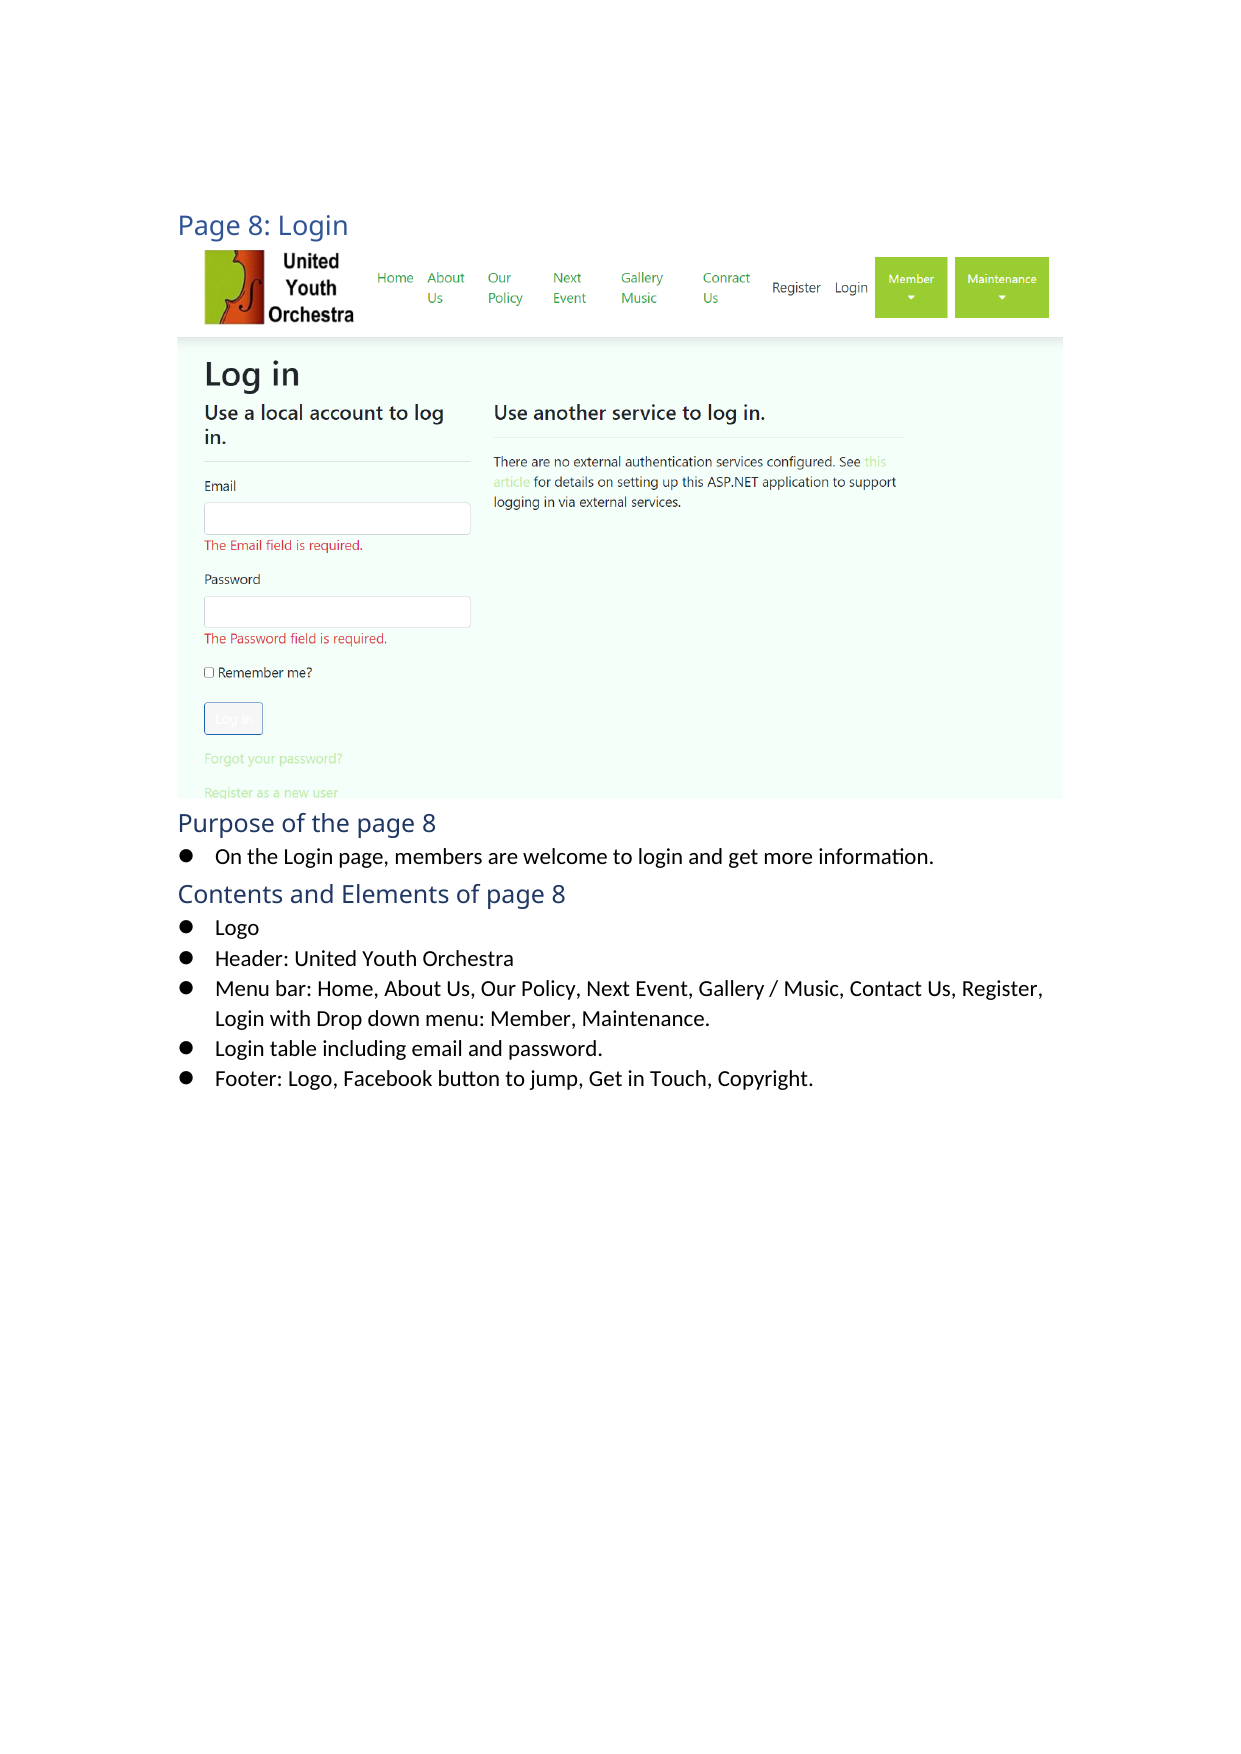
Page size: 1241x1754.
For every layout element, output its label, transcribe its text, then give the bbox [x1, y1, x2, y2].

picture [177, 250, 1063, 799]
text Page 8: Login [177, 207, 1063, 244]
list Login table including email and password. [177, 1034, 1063, 1062]
list Menu bar: Home, About Us, Our Policy, Next Event, Gallery / Music, Contact Us, Register, Login with Drop down menu: Member, Maintenance. [177, 974, 1063, 1032]
list Footer: Logo, Facebook button to jump, Get in Touch, Copyright. [177, 1064, 1063, 1092]
list On the Login page, members are welcome to login and get more information. [177, 842, 1063, 870]
list Header: United Youth Orchestra [177, 944, 1063, 972]
text Purpose of the page 8 [177, 806, 1063, 839]
text Contents and Elements of page 8 [177, 877, 1063, 911]
list Logo [177, 913, 1063, 941]
